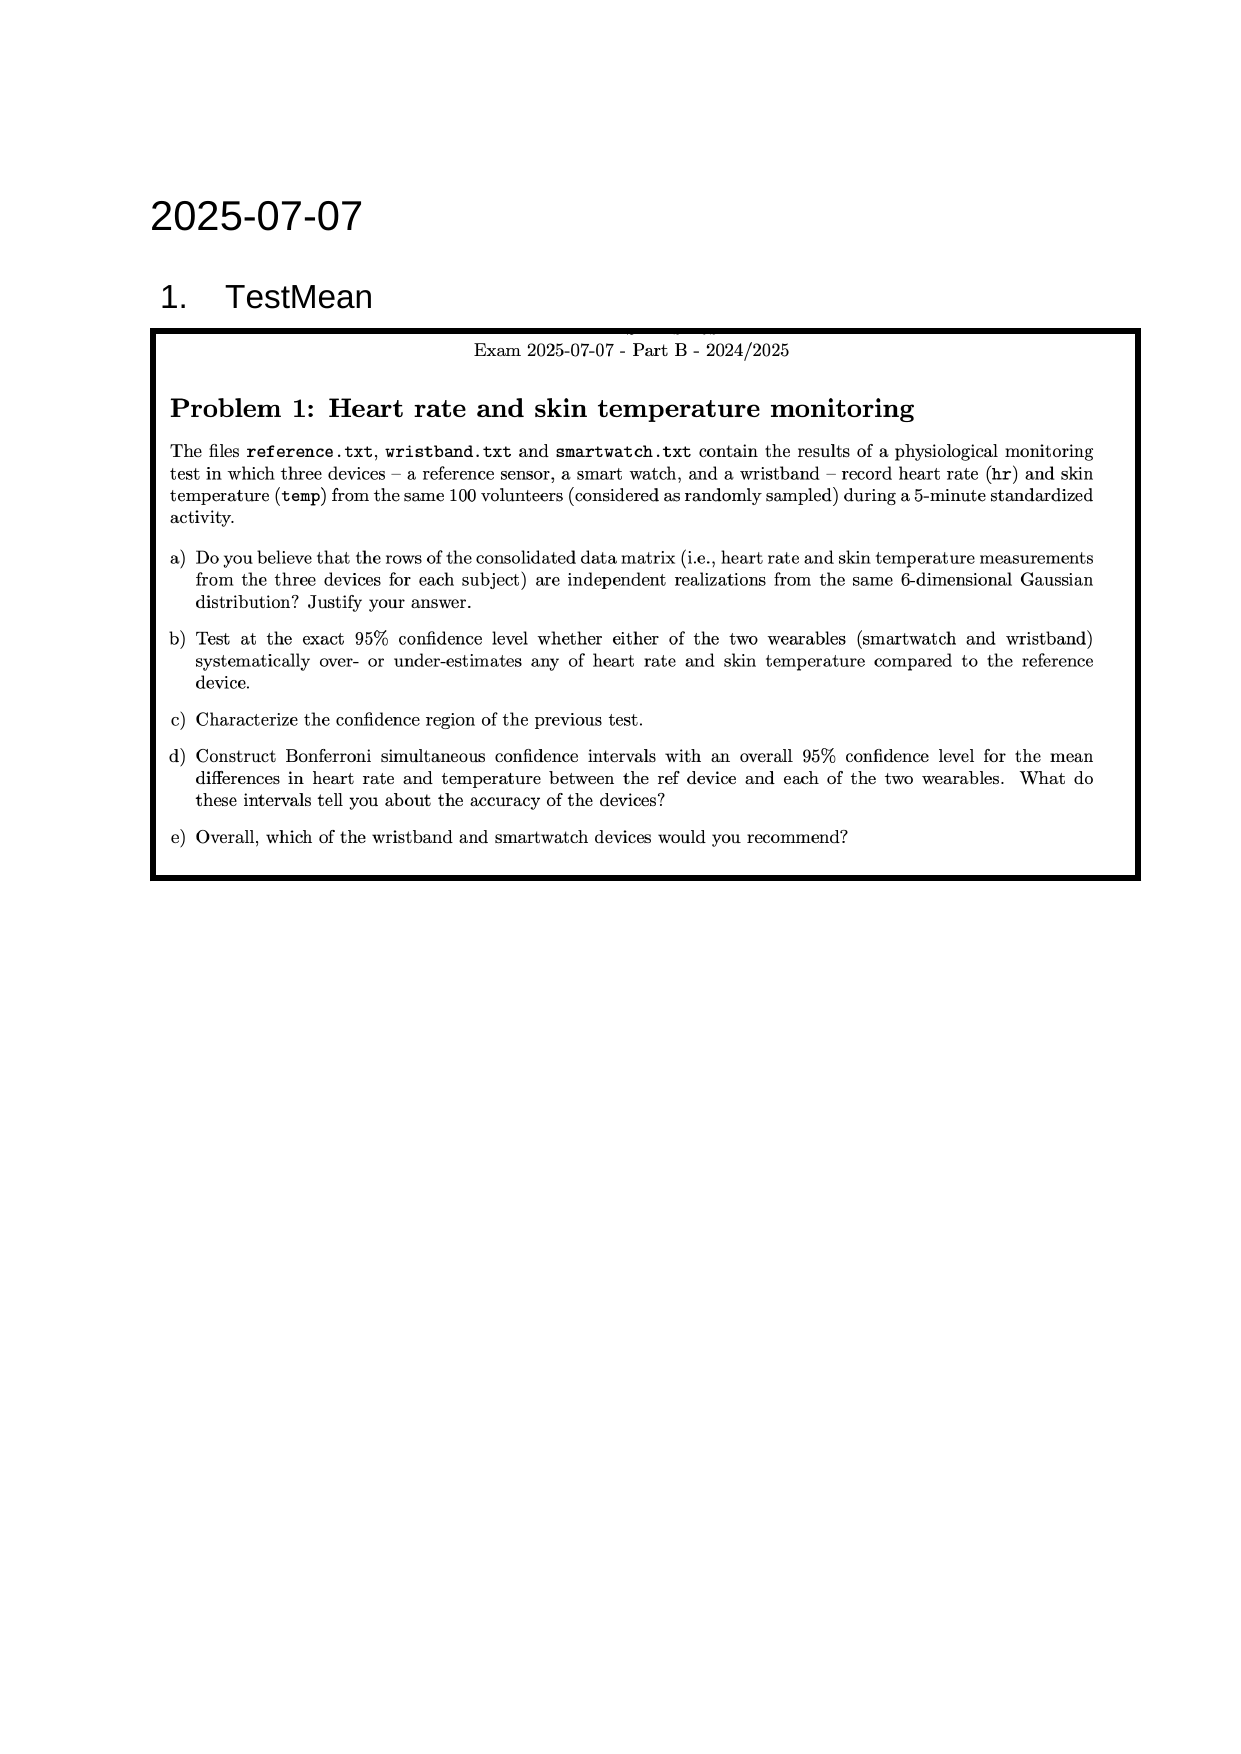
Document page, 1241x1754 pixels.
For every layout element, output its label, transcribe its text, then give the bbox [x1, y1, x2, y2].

subtitle TestMean [187, 277, 1090, 316]
subtitle 2025-07-07 [150, 192, 1090, 239]
picture [156, 334, 1135, 875]
